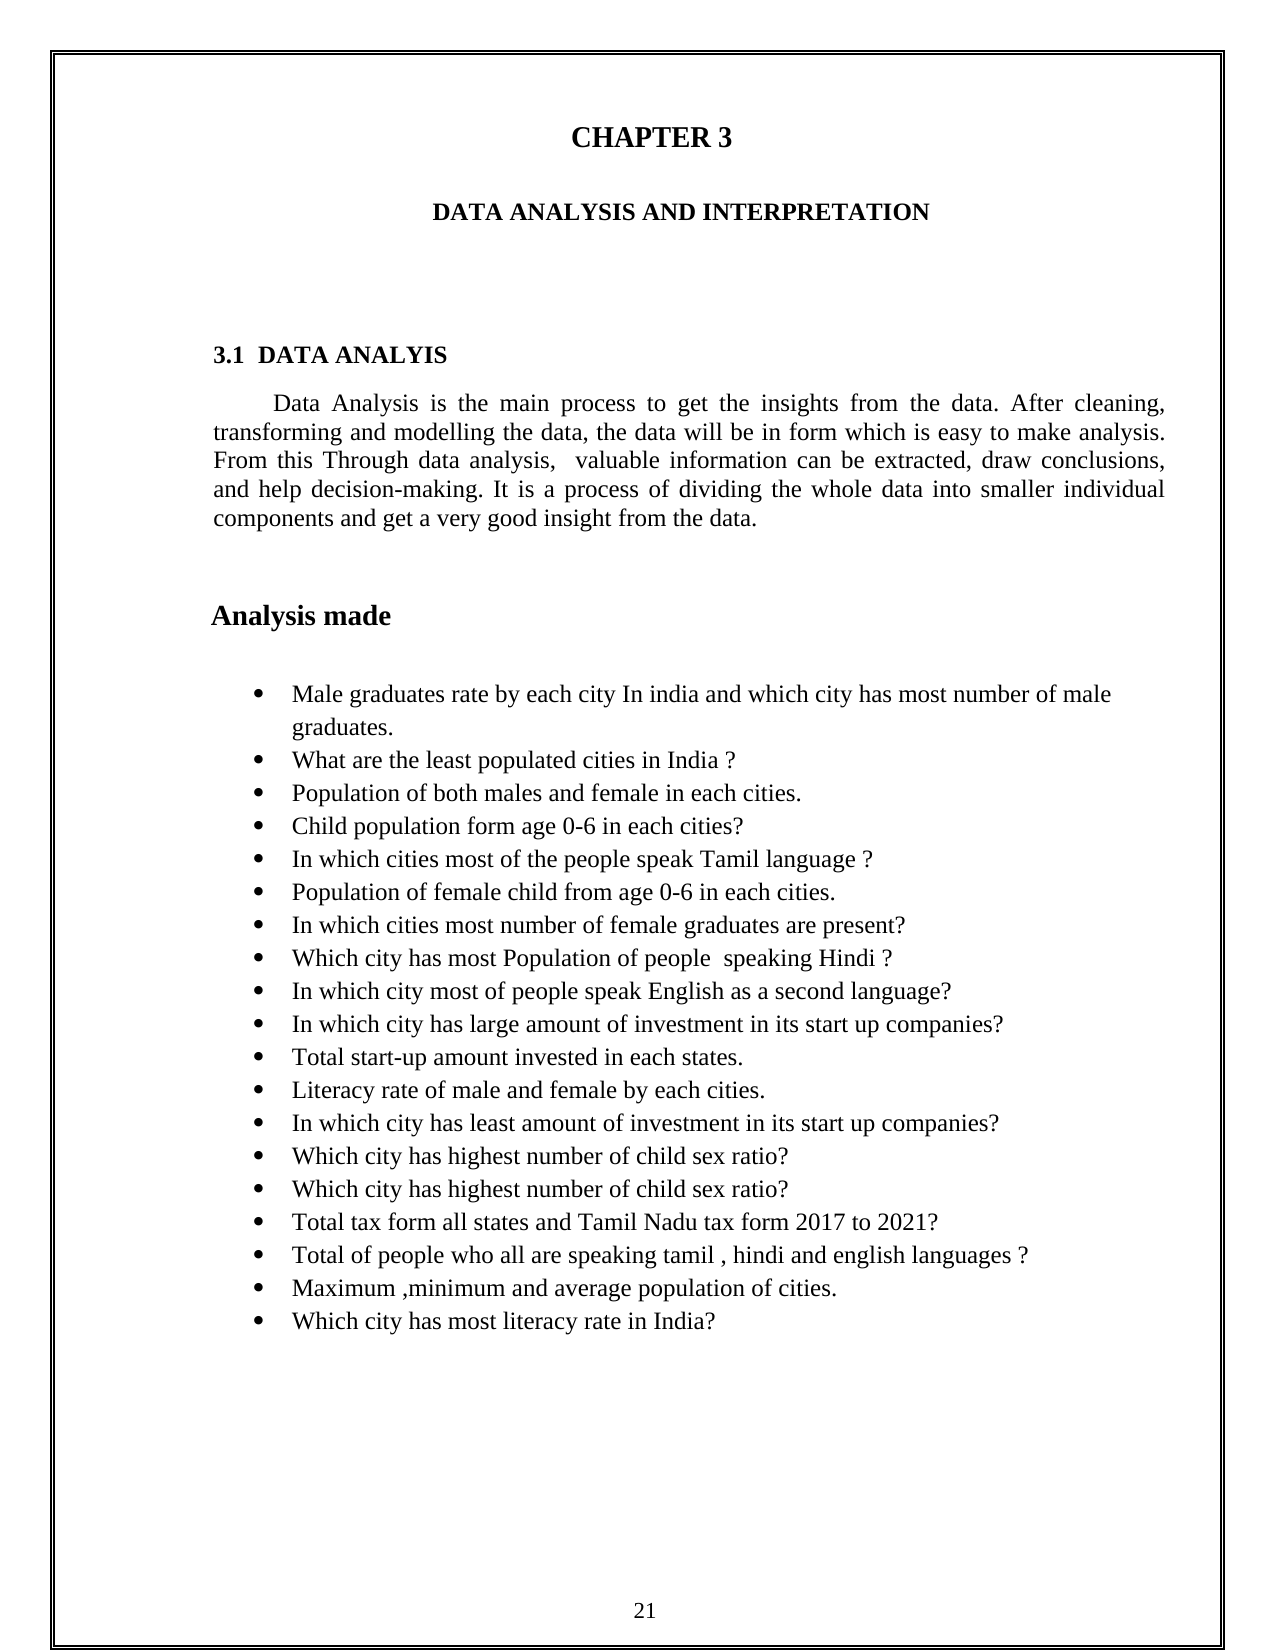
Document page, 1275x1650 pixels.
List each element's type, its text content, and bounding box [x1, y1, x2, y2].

list Which city has highest number of child sex ratio? [254, 1141, 1167, 1170]
list In which city has large amount of investment in its start up companies? [254, 1009, 1167, 1038]
list Child population form age 0-6 in each cities? [254, 811, 1167, 840]
list In which city has least amount of investment in its start up companies? [254, 1108, 1167, 1137]
list In which cities most of the people speak Tamil language ? [254, 844, 1167, 873]
subtitle CHAPTER 3 [501, 119, 838, 153]
list In which cities most number of female graduates are present? [254, 910, 1167, 939]
list Which city has most Population of people speaking Hindi ? [254, 943, 1167, 972]
list Literacy rate of male and female by each cities. [254, 1075, 1167, 1104]
list In which city most of people speak English as a second language? [254, 976, 1167, 1005]
list Population of female child from age 0-6 in each cities. [254, 877, 1167, 906]
list Which city has most literacy rate in India? [254, 1306, 1167, 1335]
list Total start-up amount invested in each states. [254, 1042, 1167, 1071]
list What are the least populated cities in India ? [254, 745, 1167, 774]
list Maximum ,minimum and average population of cities. [254, 1273, 1167, 1302]
list Total of people who all are speaking tamil , hindi and english languages ? [254, 1240, 1167, 1269]
list Male graduates rate by each city In india and which city has most number of male graduates. [254, 679, 1167, 741]
list Total tax form all states and Tamil Nadu tax form 2017 to 2021? [254, 1207, 1167, 1236]
subtitle DATA ANALYIS [213, 341, 1167, 369]
list Which city has highest number of child sex ratio? [254, 1174, 1167, 1203]
subtitle Analysis made [150, 598, 1167, 632]
subtitle DATA ANALYSIS AND INTERPRETATION [432, 197, 948, 226]
subtitle Data Analysis is the main process to get the insights from the data. After cleaning, transforming and modelling the data, the data will be in form which is easy to make analysis. From this Through data analysis, valuable information can be extracted, draw conclusions, and help decision-making. It is a process of dividing the whole data into smaller individual components and get a very good insight from the data. [213, 388, 1167, 532]
list Population of both males and female in each cities. [254, 778, 1167, 807]
